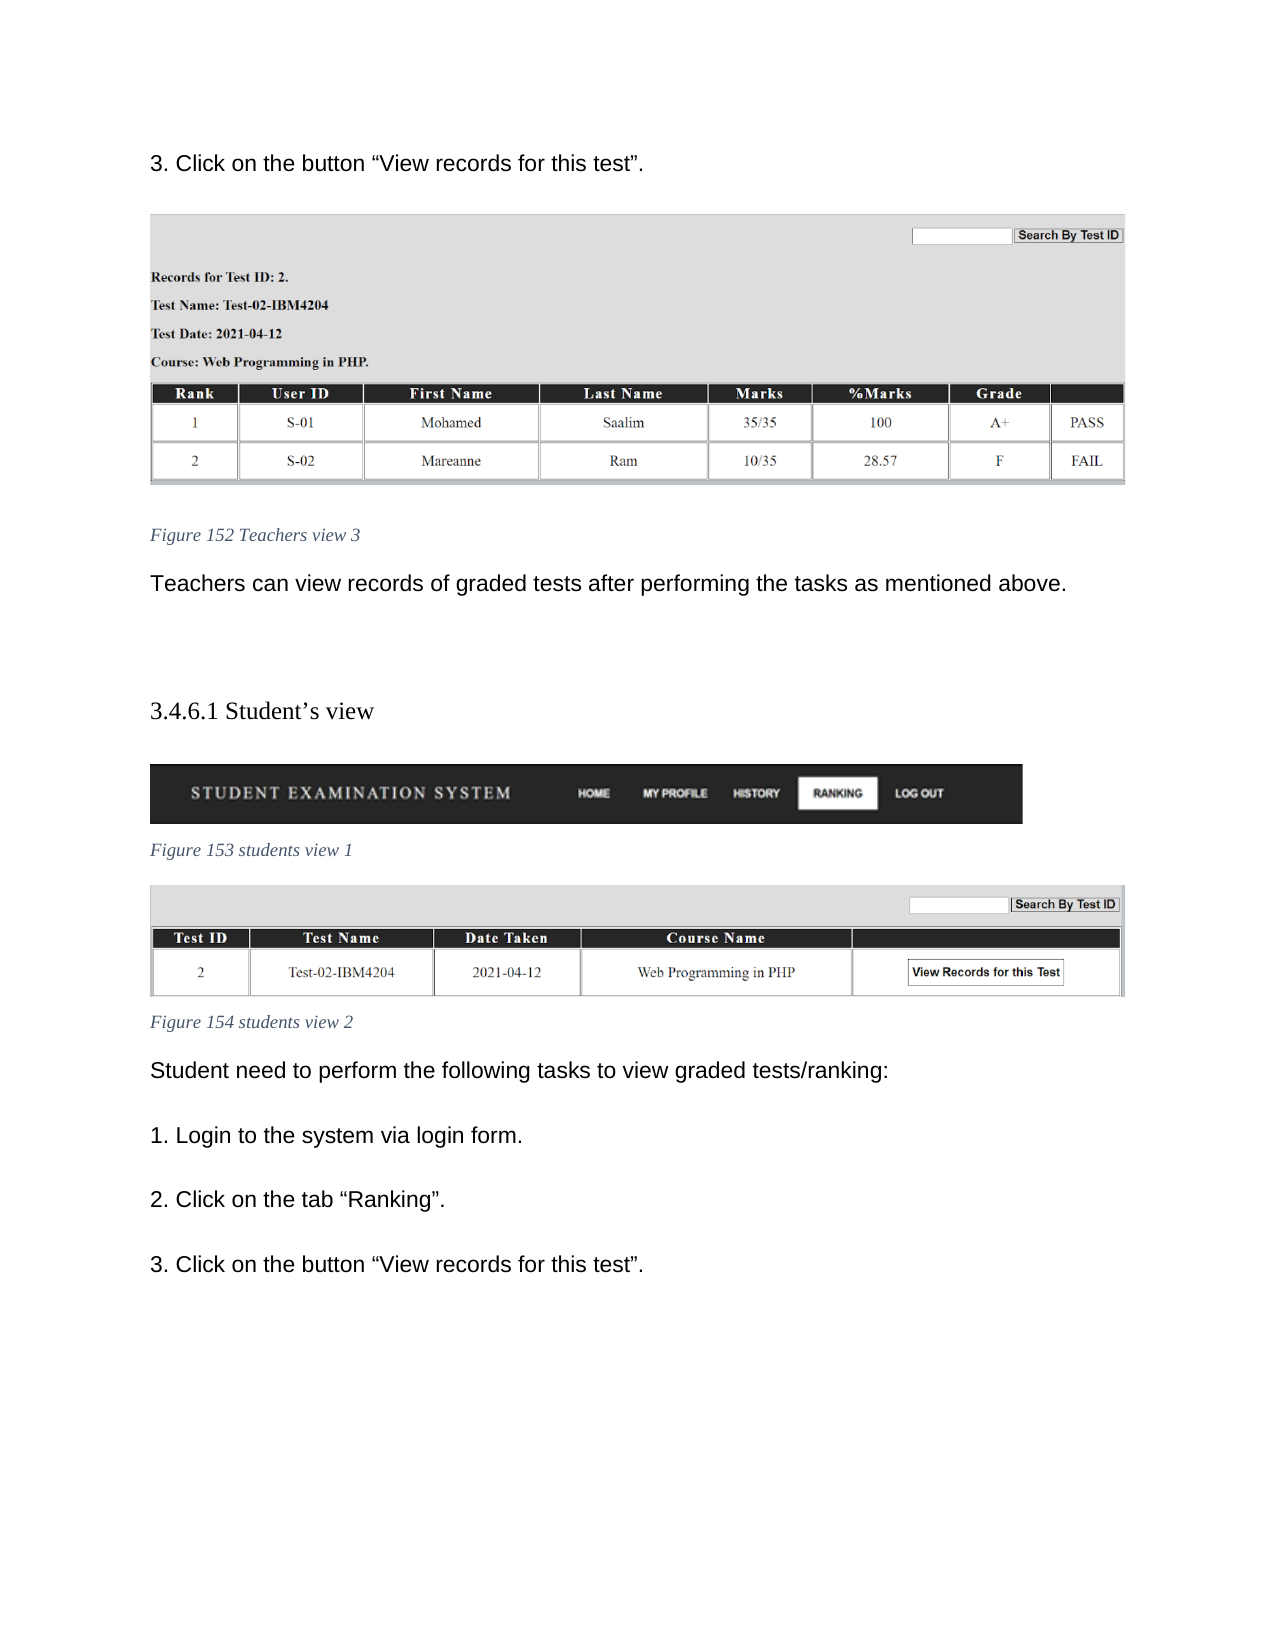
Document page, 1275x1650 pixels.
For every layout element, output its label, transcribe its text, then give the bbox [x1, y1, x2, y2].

text Teachers can view records of graded tests after performing the tasks as mentioned above. [150, 570, 1125, 597]
picture [150, 764, 1023, 824]
subtitle 3.4.6.1 Student’s view [150, 696, 1125, 725]
text 1. Login to the system via login form. [150, 1122, 1125, 1148]
text 3. Click on the button “View records for this test”. [150, 1251, 1125, 1277]
text 3. Click on the button “View records for this test”. [150, 150, 1125, 176]
text Student need to perform the following tasks to view graded tests/ranking: [150, 1057, 1125, 1083]
picture [150, 885, 1125, 997]
text 2. Click on the tab “Ranking”. [150, 1186, 1125, 1212]
picture [150, 214, 1125, 485]
